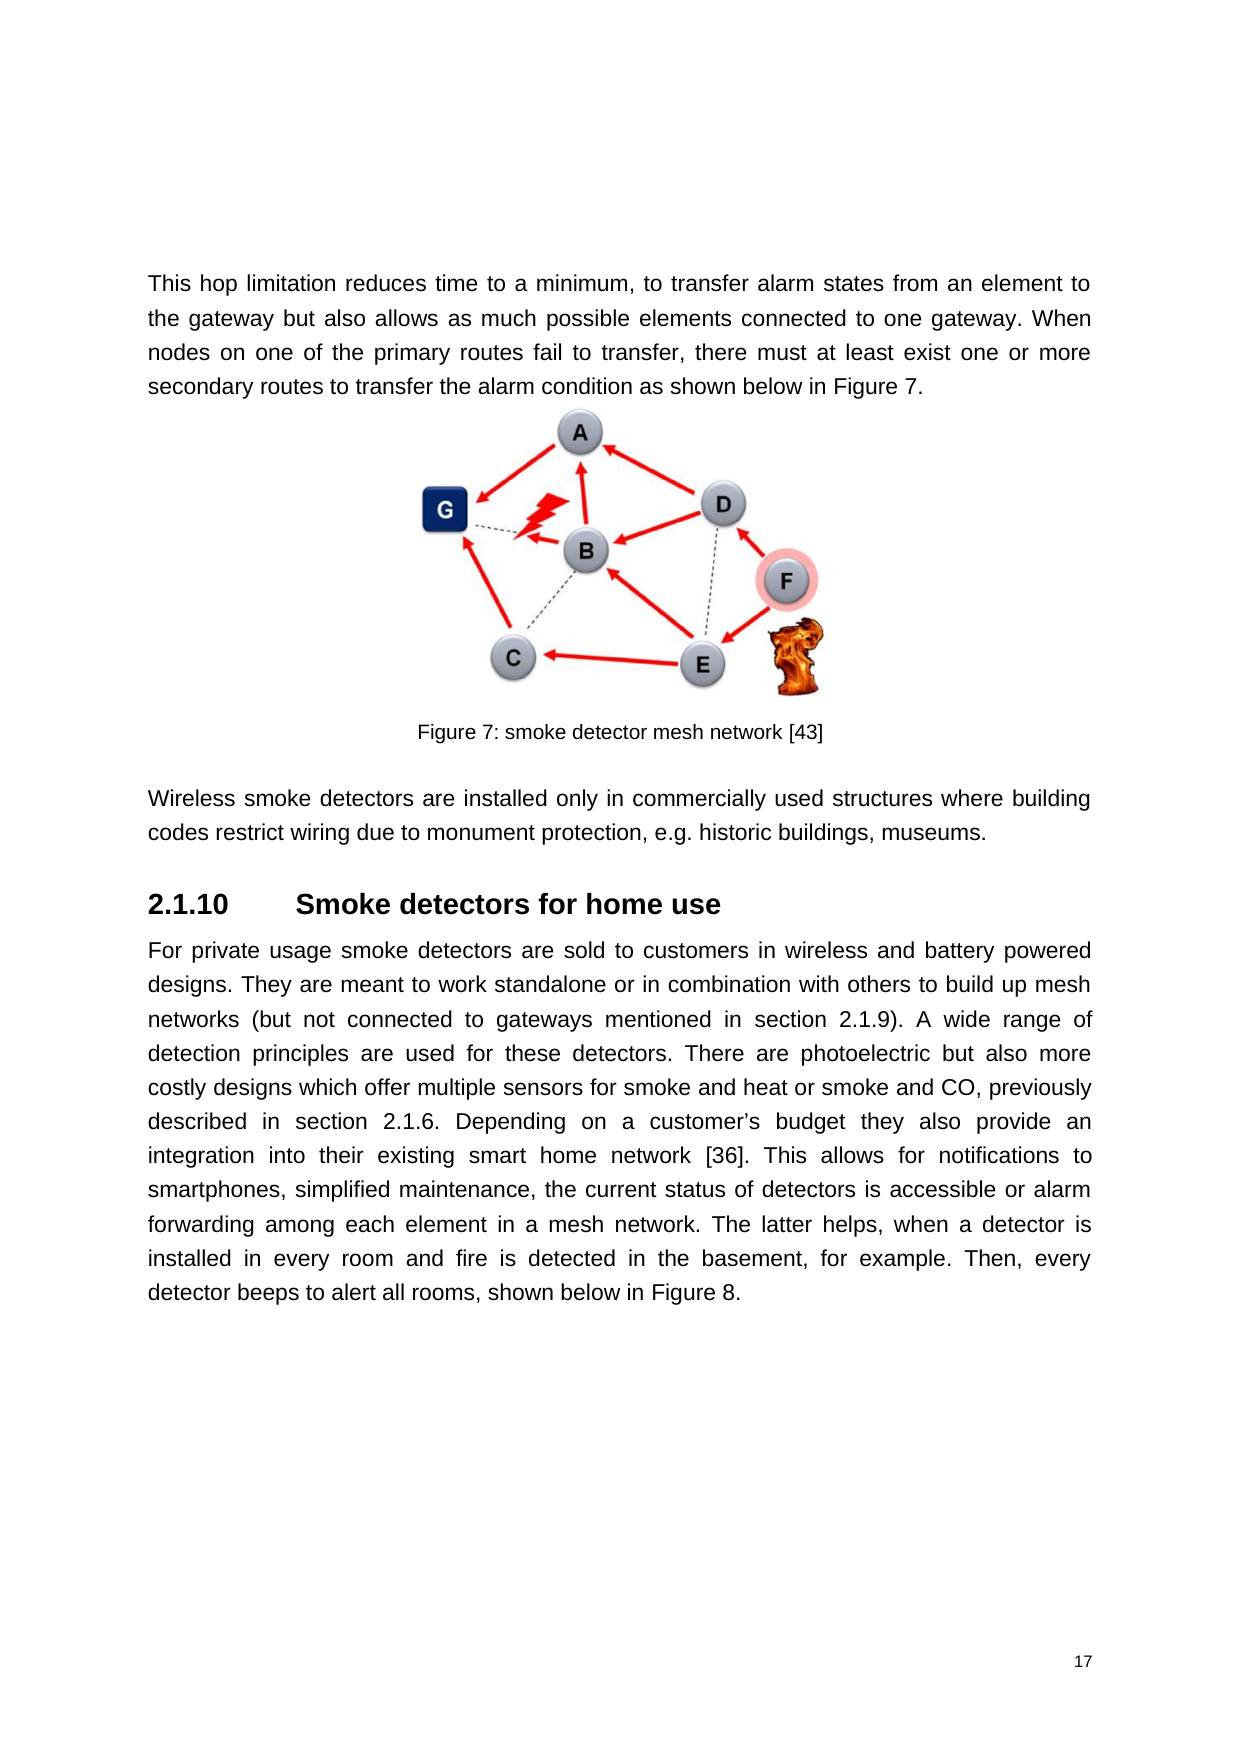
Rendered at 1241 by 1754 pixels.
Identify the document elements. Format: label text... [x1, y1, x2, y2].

text Figure 7: smoke detector mesh network [148, 719, 1092, 743]
subtitle Smoke detectors for home use [148, 887, 1092, 921]
text For private usage smoke detectors are sold to customers in wireless and battery powered designs. They are meant to work standalone or in combination with others to build up mesh networks (but not connected to gateways mentioned in section 2.1.9). A wide range of detection principles are used for these detectors. There are photoelectric but also more costly designs which offer multiple sensors for smoke and heat or smoke and CO, previously described in section 2.1.6. Depending on a customer’s budget they also provide an integration into their existing smart home network . This allows for notifications to smartphones, simplified maintenance, the current status of detectors is accessible or alarm forwarding among each element in a mesh network. The latter helps, when a detector is installed in every room and fire is detected in the basement, for example. Then, every detector beeps to alert all rooms, shown below in Figure 8. [148, 937, 1092, 1305]
text Wireless smoke detectors are installed only in commercially used structures where building codes restrict wiring due to monument protection, e.g. historic buildings, museums. [148, 785, 1092, 845]
text This hop limitation reduces time to a minimum, to transfer alarm states from an element to the gateway but also allows as much possible elements connected to one gateway. When nodes on one of the primary routes fail to transfer, there must at least exist one or more secondary routes to transfer the alarm condition as shown below in Figure 7. [148, 270, 1092, 399]
picture [415, 407, 825, 700]
